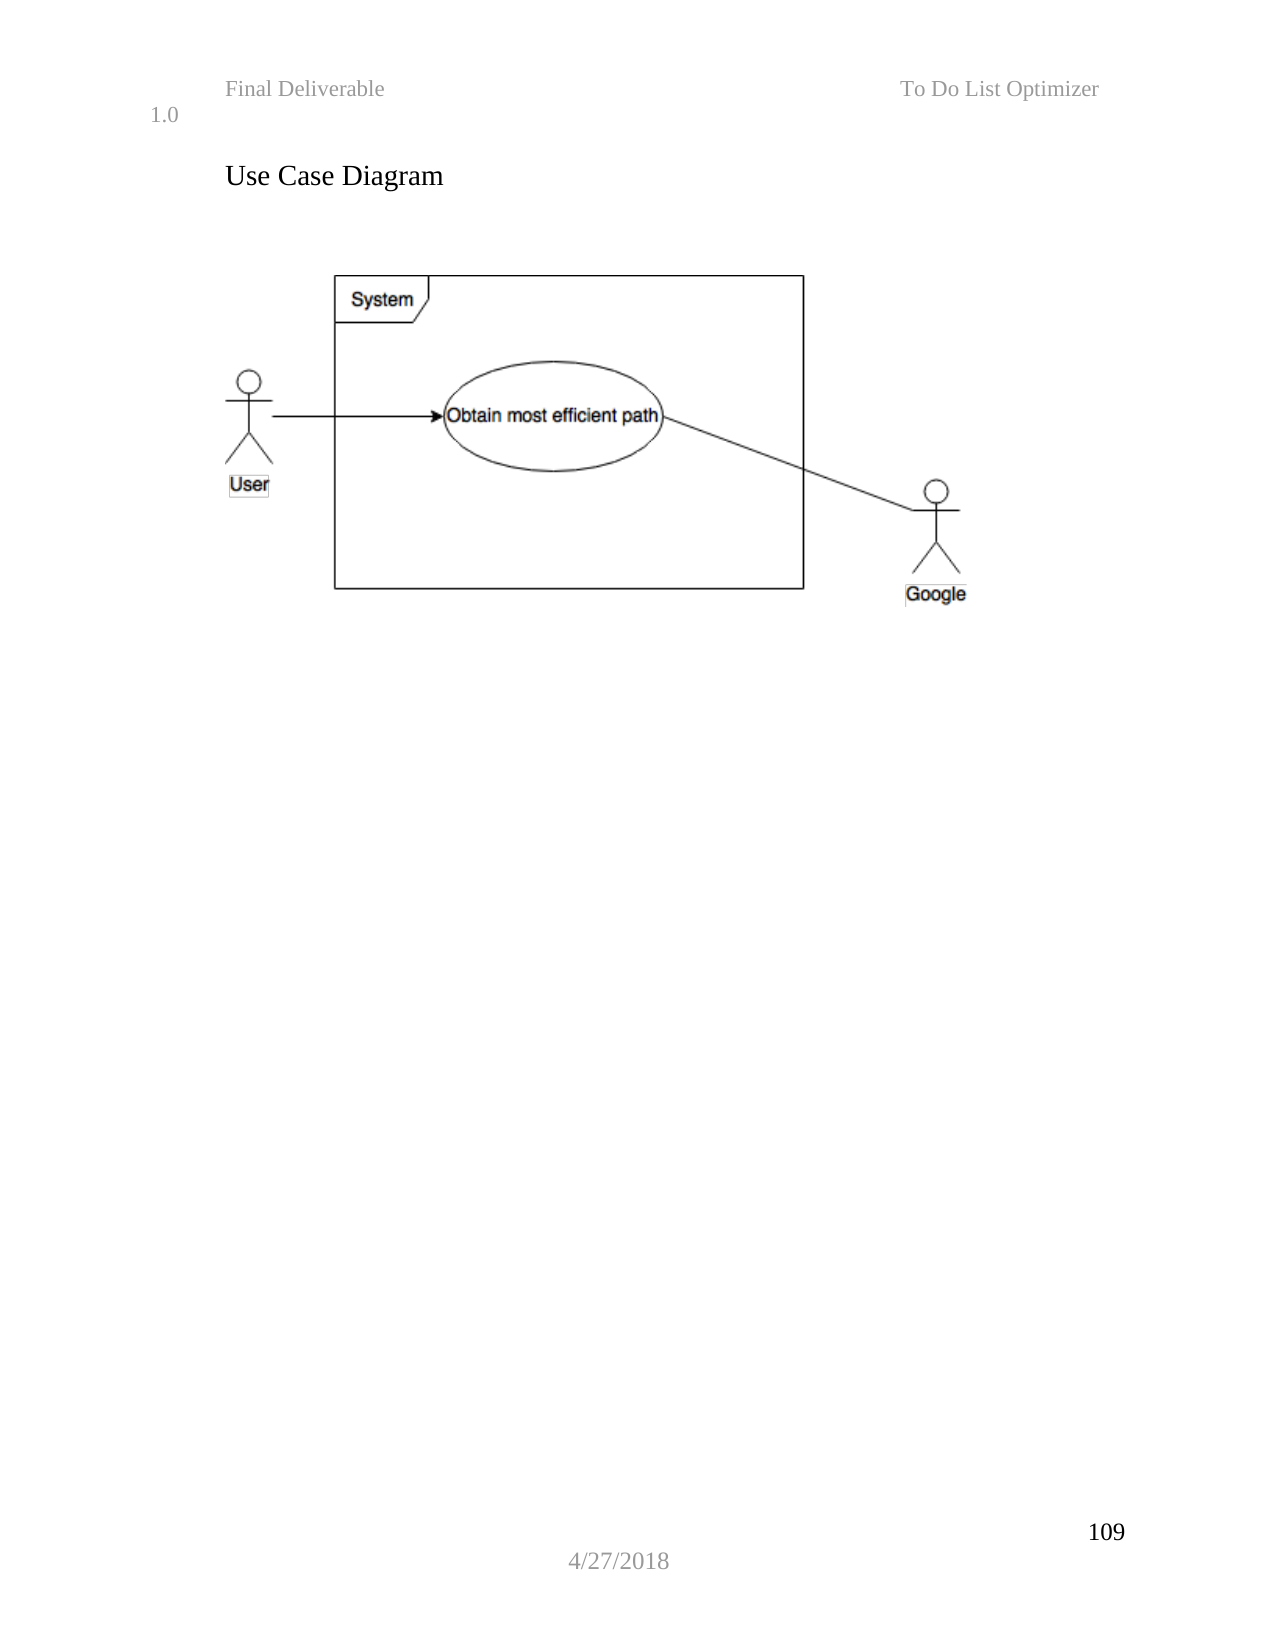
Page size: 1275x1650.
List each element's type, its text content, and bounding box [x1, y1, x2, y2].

title Use Case Diagram [150, 158, 1125, 192]
picture [225, 275, 967, 607]
